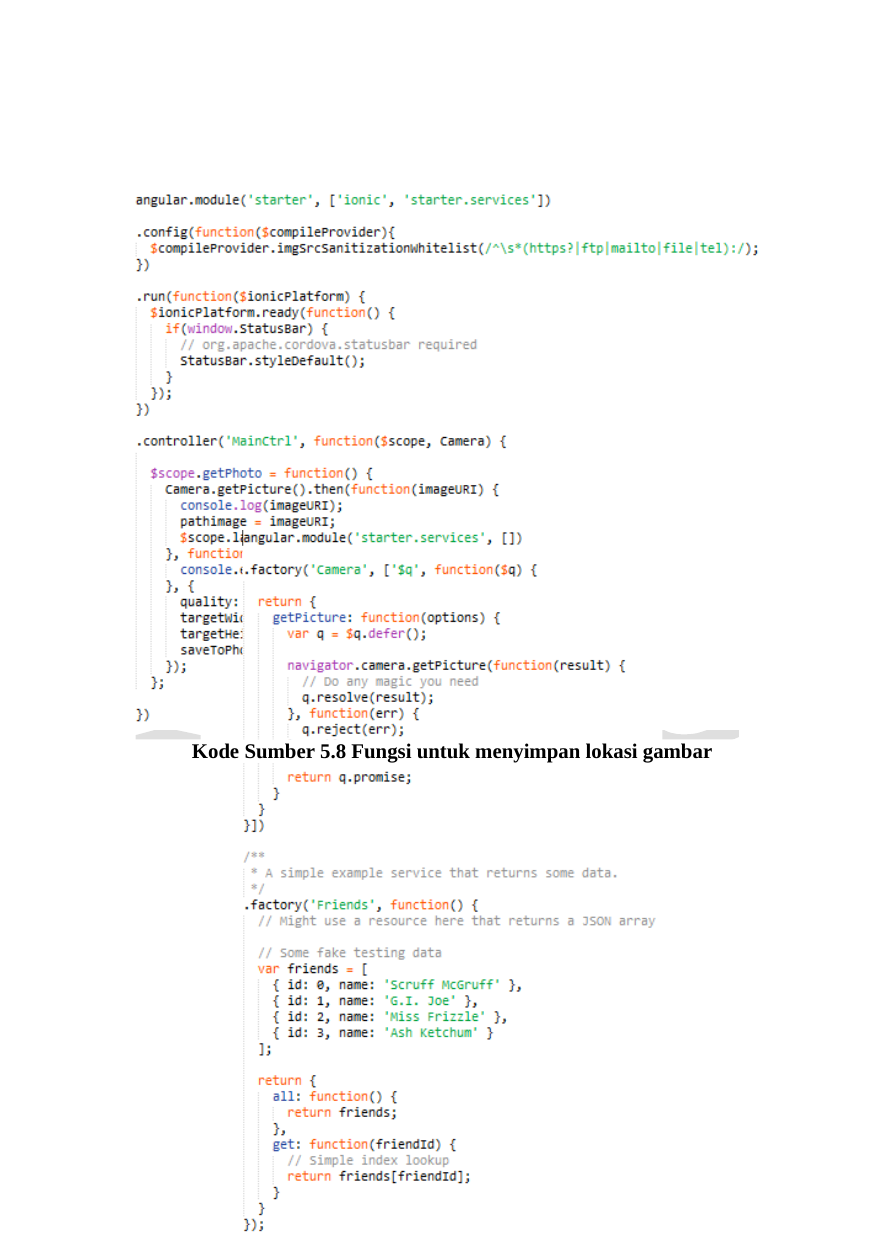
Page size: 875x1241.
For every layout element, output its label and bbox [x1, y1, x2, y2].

picture [132, 191, 772, 739]
picture [242, 764, 663, 1241]
